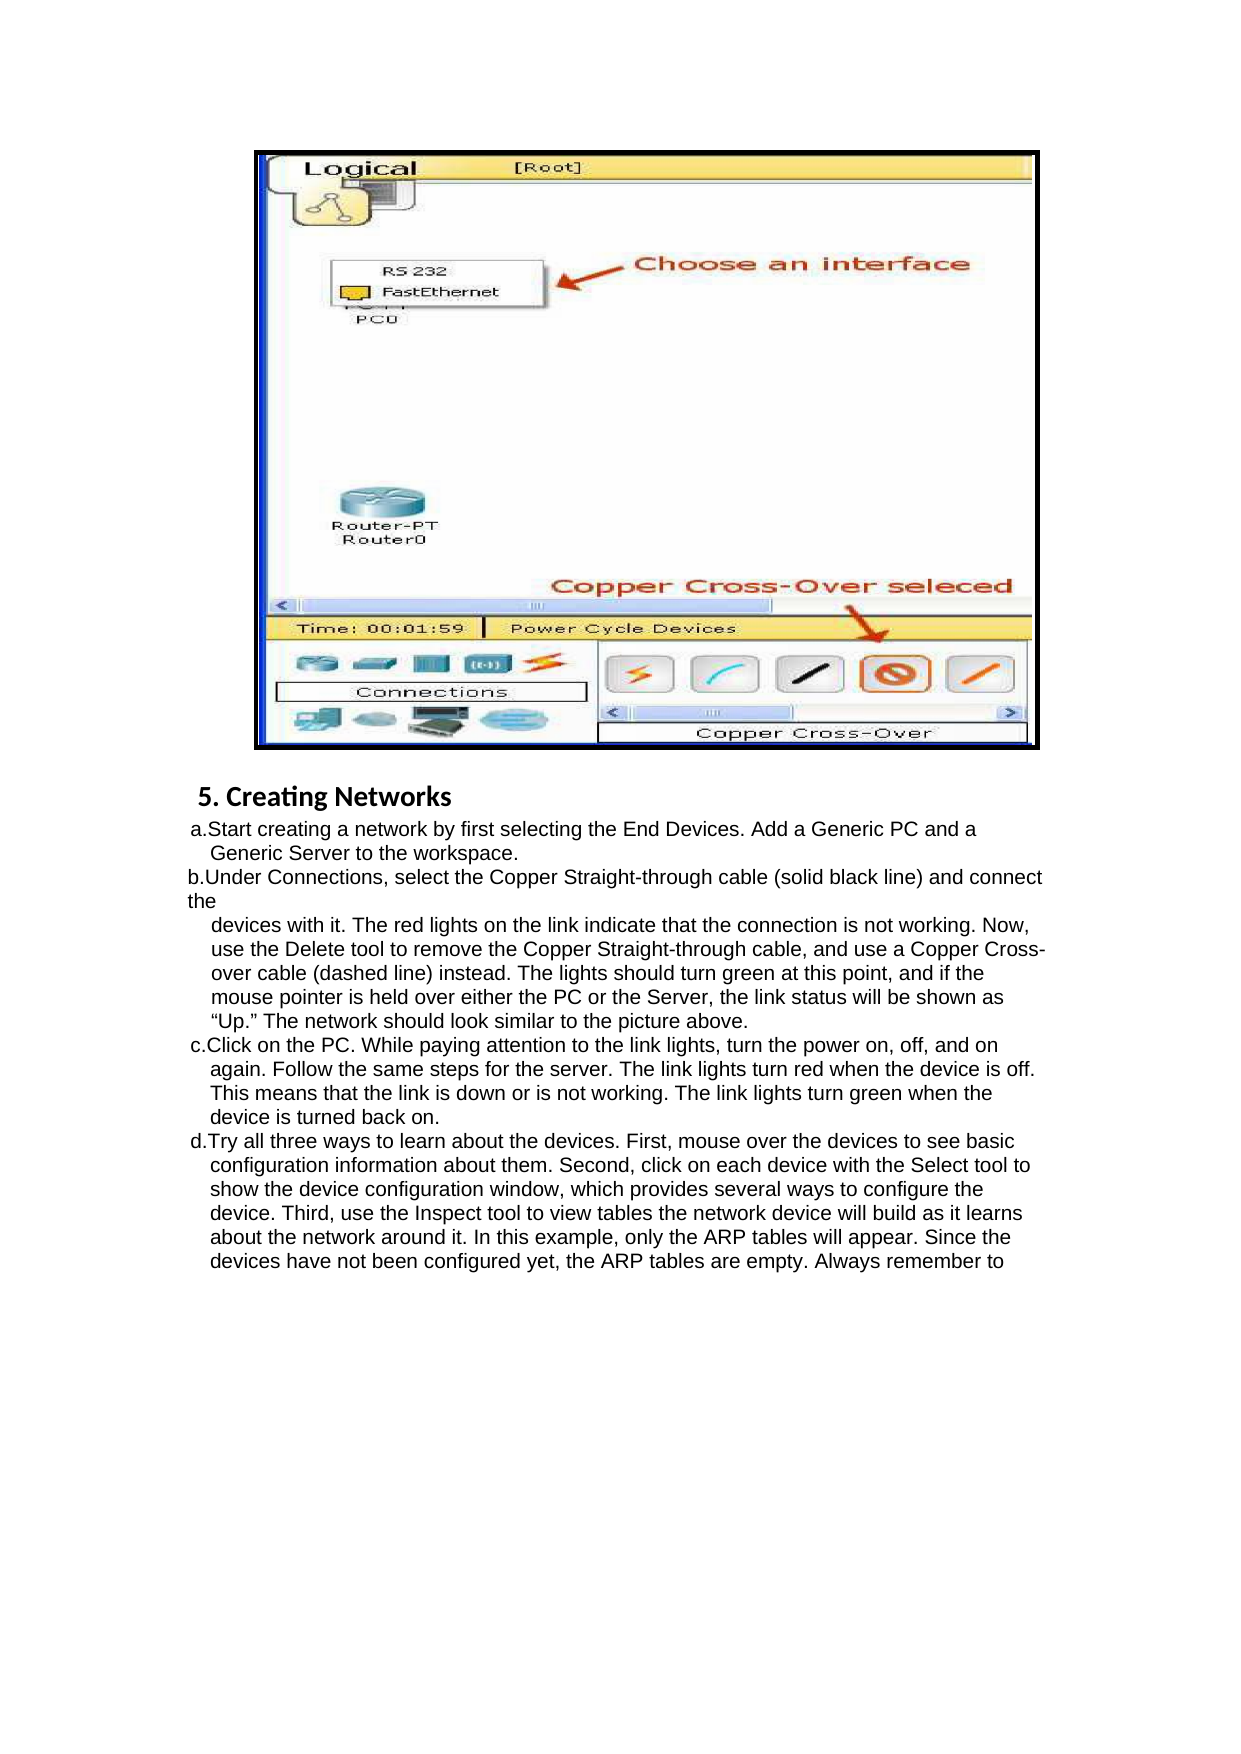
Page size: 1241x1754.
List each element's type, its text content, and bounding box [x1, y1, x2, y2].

text d.Try all three ways to learn about the devices. First, mouse over the devices to see basic configuration information about them. Second, click on each device with the Select tool to show the device configuration window, which provides several ways to configure the device. Third, use the Inspect tool to view tables the network device will build as it learns about the network around it. In this example, only the ARP tables will appear. Since the devices have not been configured yet, the ARP tables are empty. Always remember to [190, 1129, 1053, 1272]
picture [258, 155, 1032, 745]
text b.Under Connections, select the Copper Straight-through cable (solid black line) and connect the [187, 865, 1053, 913]
text a.Start creating a network by first selecting the End Devices. Add a Generic PC and a Generic Server to the workspace. [190, 817, 1053, 865]
text devices with it. The red lights on the link indicate that the connection is not working. Now, use the Delete tool to remove the Copper Straight-through cable, and use a Copper Cross-over cable (dashed line) instead. The lights should turn green at this point, and if the mouse pointer is held over either the PC or the Server, the link status will be shown as “Up.” The network should look similar to the picture above. [211, 913, 1053, 1033]
text c.Click on the PC. While paying attention to the link lights, turn the power on, off, and on again. Follow the same steps for the server. The link lights turn red when the device is off. This means that the link is down or is not working. The link lights turn green when the device is turned back on. [190, 1033, 1053, 1129]
